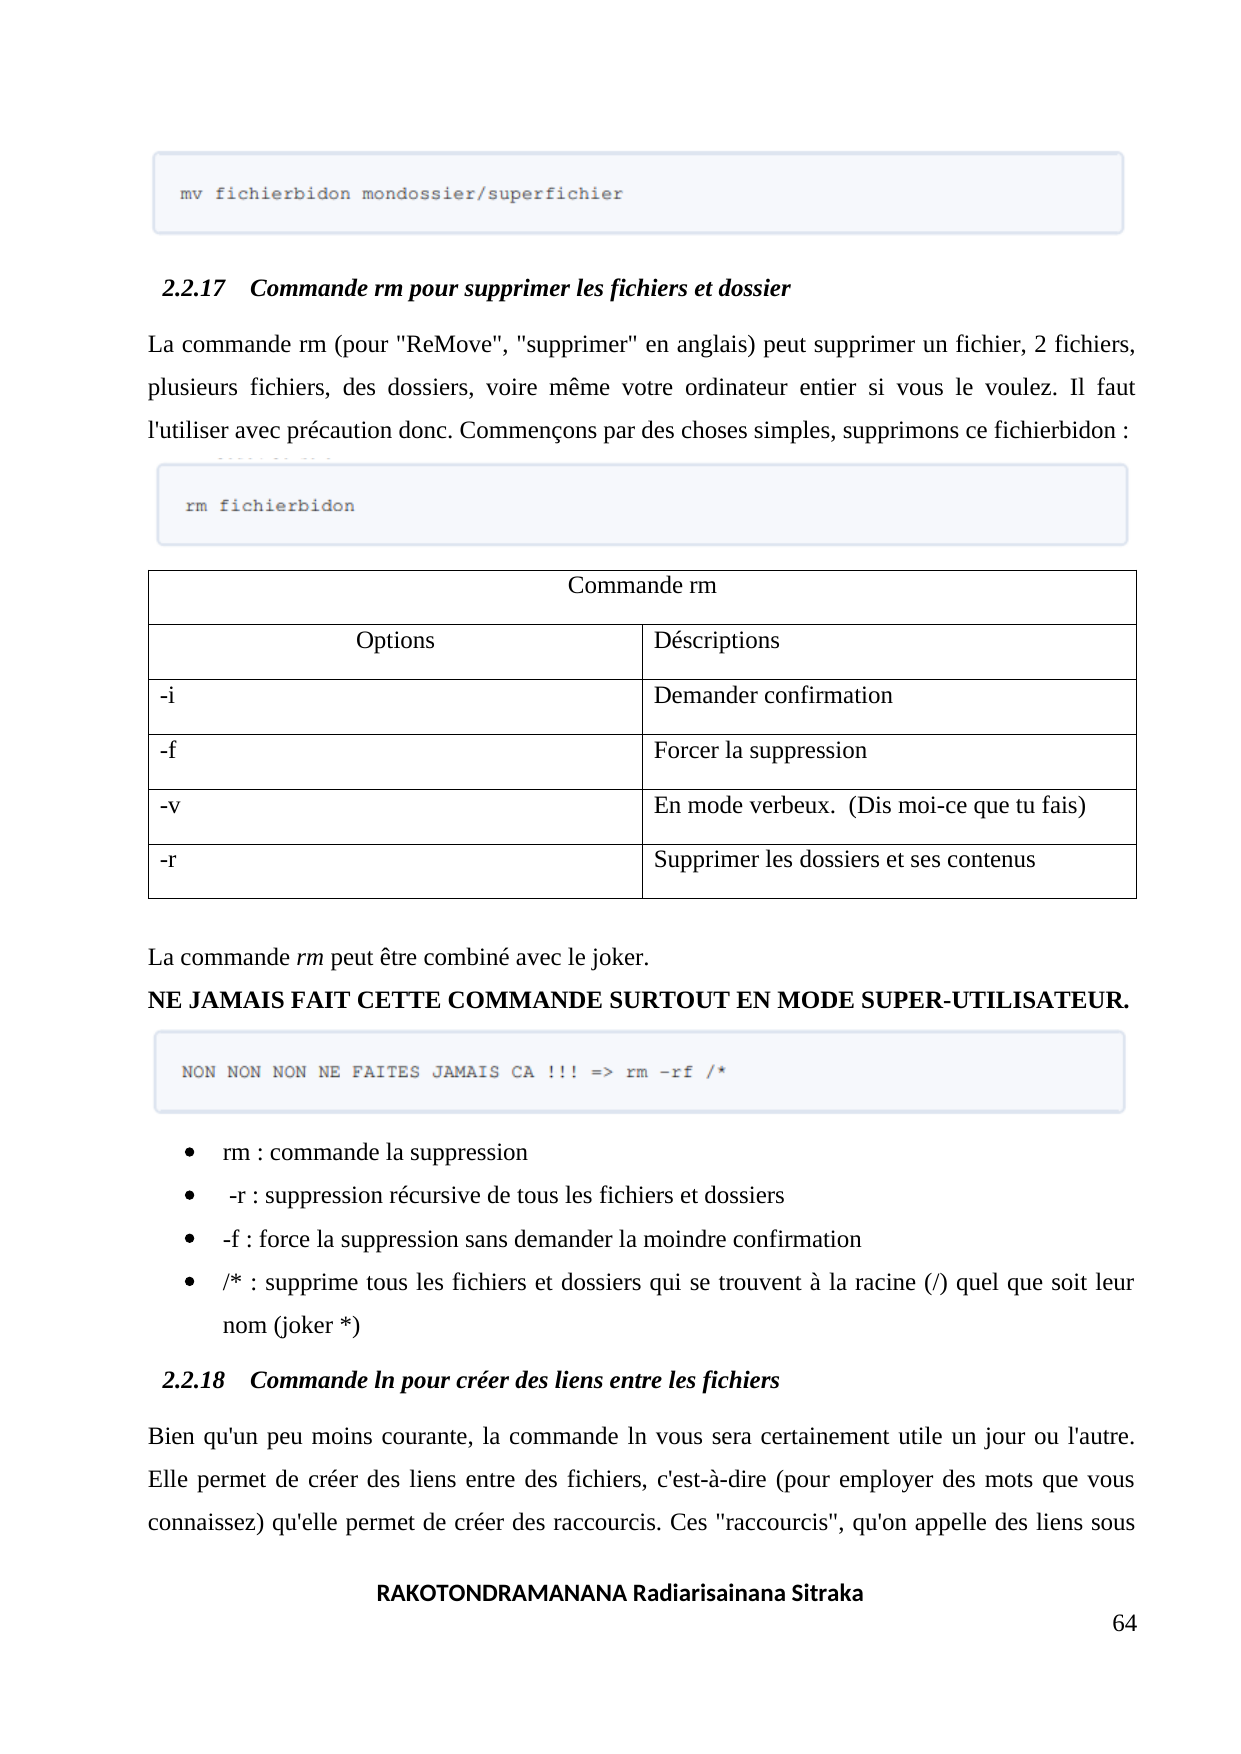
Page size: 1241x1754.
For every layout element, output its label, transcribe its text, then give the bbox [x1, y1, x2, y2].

table_cell -v [149, 790, 642, 843]
list -r : suppression récursive de tous les fichiers et dossiers [185, 1181, 1137, 1209]
list rm : commande la suppression [185, 1137, 1137, 1166]
picture [147, 458, 1137, 556]
table_cell -r [149, 845, 642, 898]
text La commande rm peut être combiné avec le joker. [148, 942, 1137, 971]
table_header Commande rm [149, 571, 1136, 624]
table_cell Déscriptions [643, 625, 1136, 679]
table_cell -i [149, 680, 642, 734]
table_cell Forcer la suppression [643, 735, 1136, 789]
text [148, 1421, 1137, 1536]
table_cell En mode verbeux. (Dis moi-ce que tu fais) [643, 790, 1136, 843]
list -f : force la suppression sans demander la moindre confirmation [185, 1224, 1137, 1252]
table_cell -f [149, 735, 642, 789]
text La commande rm (pour "ReMove", "supprimer" en anglais) peut supprimer un fichier, 2 fichiers, plusieurs fichiers, des dossiers, voire même votre ordinateur entier si vous le voulez. Il faut l'utiliser avec précaution donc. Commençons par des choses simples, supprimons ce fichierbidon : [148, 329, 1137, 444]
picture [147, 1028, 1137, 1124]
text NE JAMAIS FAIT CETTE COMMANDE SURTOUT EN MODE SUPER-UTILISATEUR. [148, 986, 1137, 1014]
table_cell Options [149, 625, 642, 679]
table_cell Supprimer les dossiers et ses contenus [643, 845, 1136, 898]
picture [147, 147, 1137, 247]
list /* : supprime tous les fichiers et dossiers qui se trouvent à la racine (/) quel que soit leur nom (joker *) [185, 1267, 1137, 1339]
subtitle Commande rm pour supprimer les fichiers et dossier [162, 273, 1137, 302]
table_cell Demander confirmation [643, 680, 1136, 734]
subtitle Commande ln pour créer des liens entre les fichiers [162, 1366, 1137, 1394]
